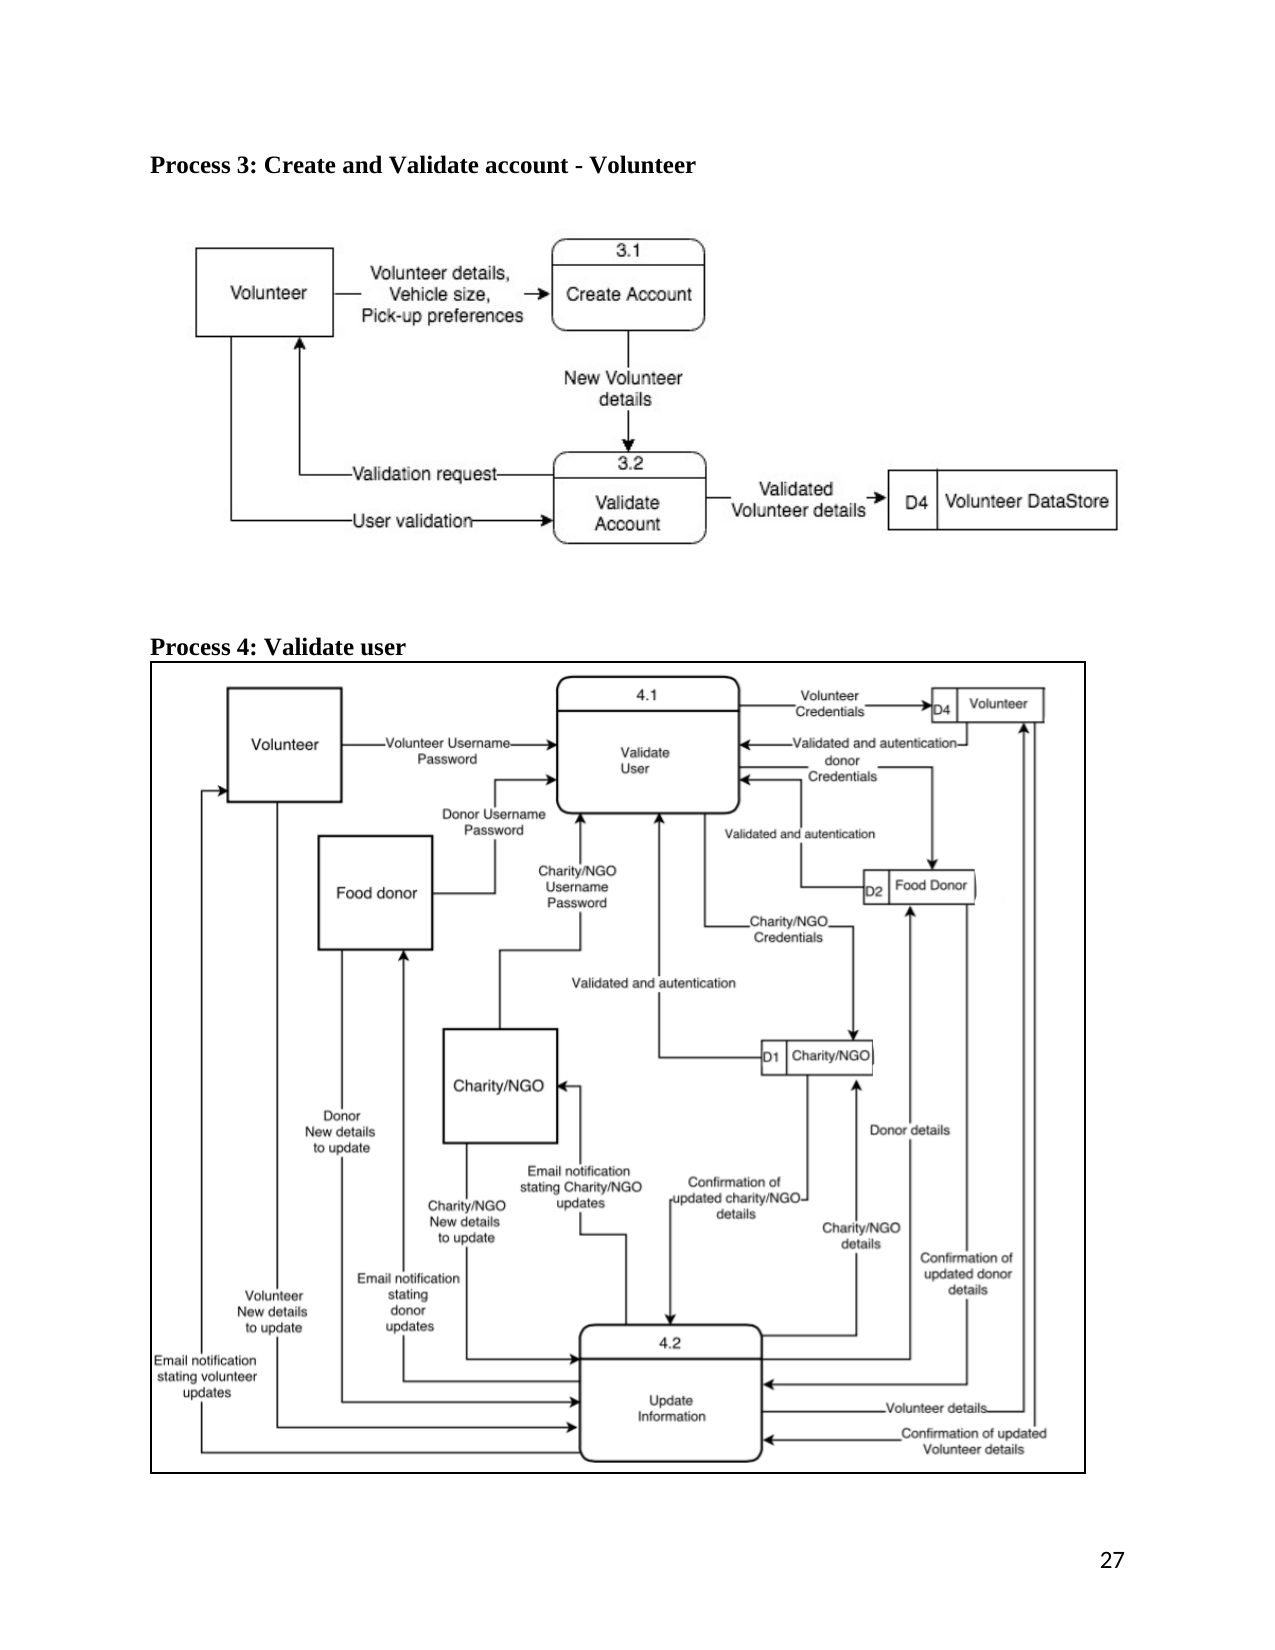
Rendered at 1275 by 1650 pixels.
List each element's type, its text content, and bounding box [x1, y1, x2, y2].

picture [152, 663, 1084, 1472]
picture [150, 193, 1165, 590]
text Process 3: Create and Validate account - Volunteer [150, 150, 1125, 179]
text Process 4: Validate user [150, 632, 1125, 661]
